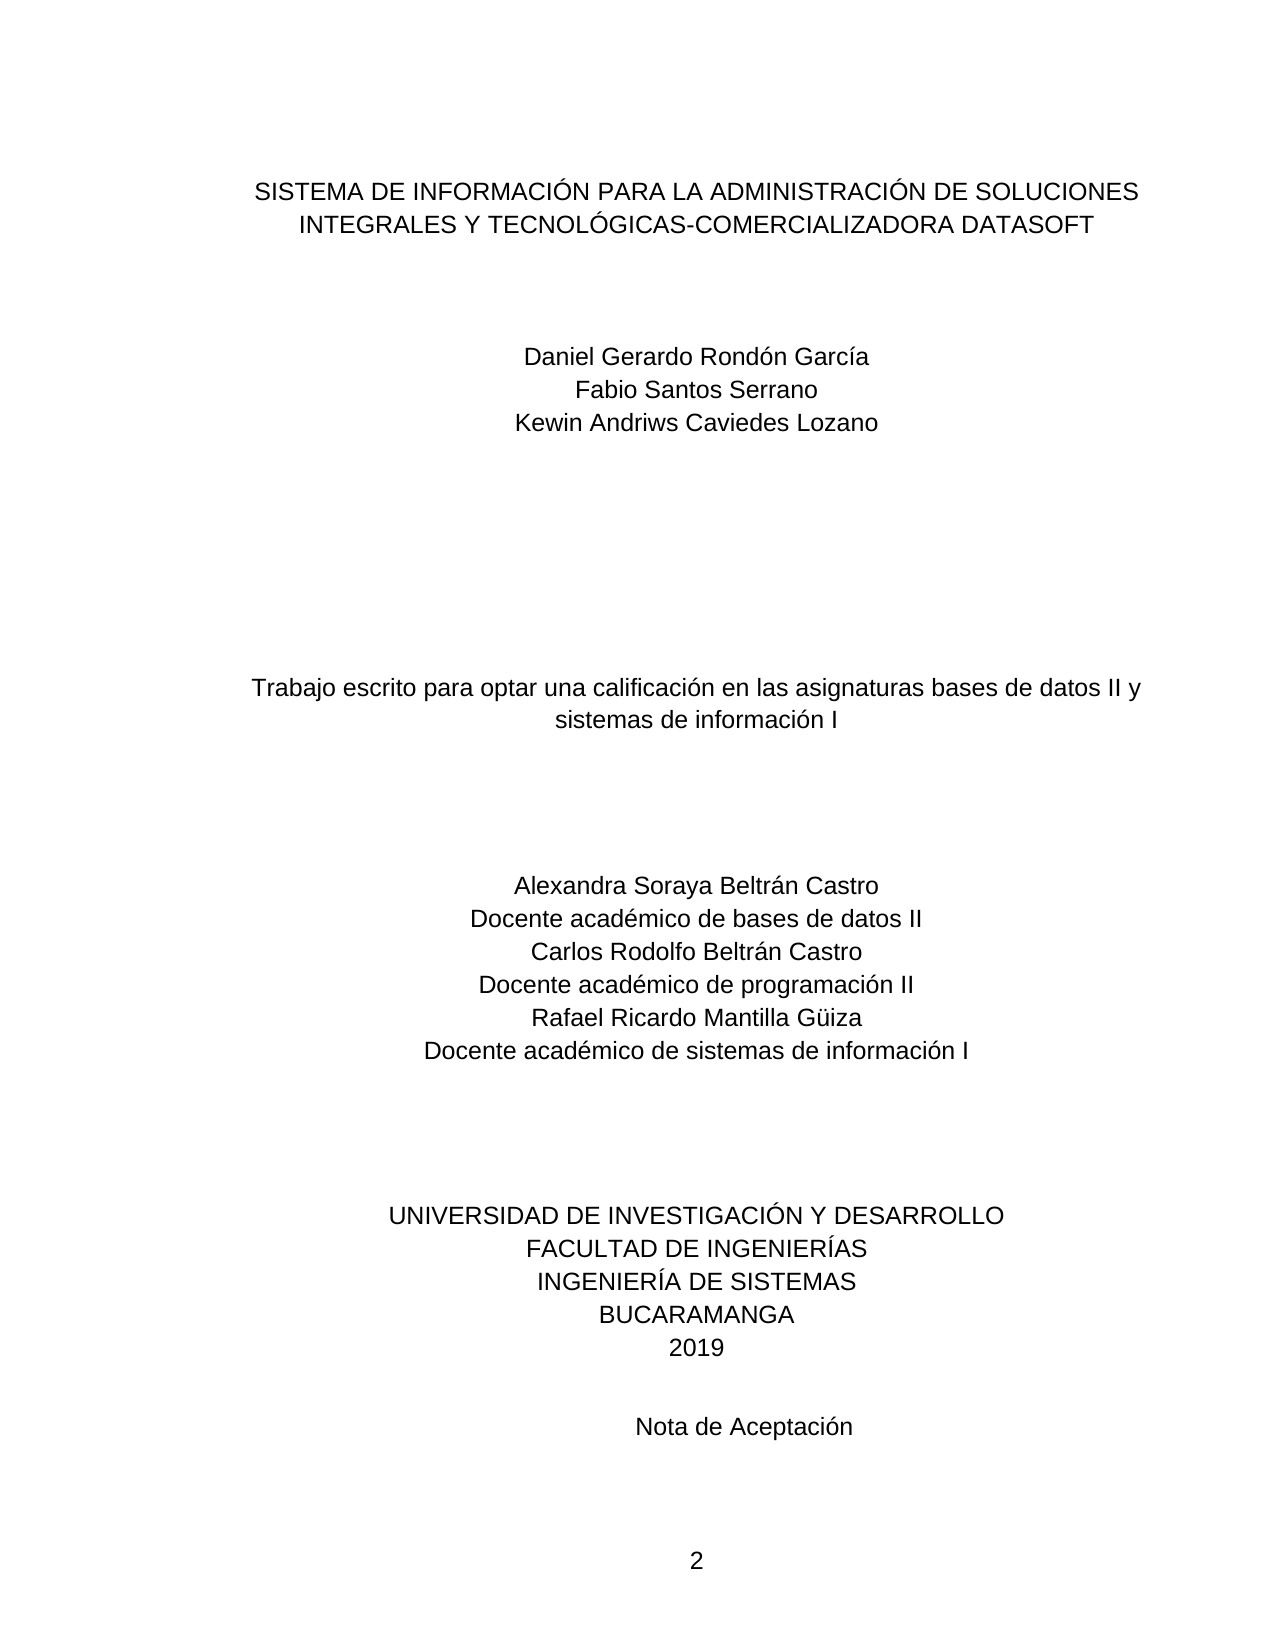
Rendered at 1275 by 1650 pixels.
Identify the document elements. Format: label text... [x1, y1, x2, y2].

text UNIVERSIDAD DE INVESTIGACIÓN Y DESARROLLO [236, 1201, 1157, 1229]
text 2019 [236, 1333, 1157, 1362]
text SISTEMA DE INFORMACIÓN PARA LA ADMINISTRACIÓN DE SOLUCIONES INTEGRALES Y TECNOLÓGICAS-COMERCIALIZADORA DATASOFT [236, 177, 1157, 239]
text Rafael Ricardo Mantilla Güiza [236, 1003, 1157, 1031]
text Alexandra Soraya Beltrán Castro [236, 871, 1157, 899]
text Trabajo escrito para optar una calificación en las asignaturas bases de datos II y [236, 672, 1157, 701]
text Daniel Gerardo Rondón García [236, 342, 1157, 371]
text Docente académico de programación II [236, 970, 1157, 998]
text Docente académico de sistemas de información I [236, 1036, 1157, 1064]
text Fabio Santos Serrano [236, 375, 1157, 404]
text sistemas de información I [236, 706, 1157, 734]
text Kewin Andriws Caviedes Lozano [236, 408, 1157, 437]
text FACULTAD DE INGENIERÍAS [236, 1234, 1157, 1263]
text INGENIERÍA DE SISTEMAS [236, 1267, 1157, 1296]
text Carlos Rodolfo Beltrán Castro [236, 937, 1157, 965]
text Docente académico de bases de datos II [236, 904, 1157, 932]
text BUCARAMANGA [236, 1300, 1157, 1329]
table_header Nota de Aceptación [626, 1401, 1019, 1451]
